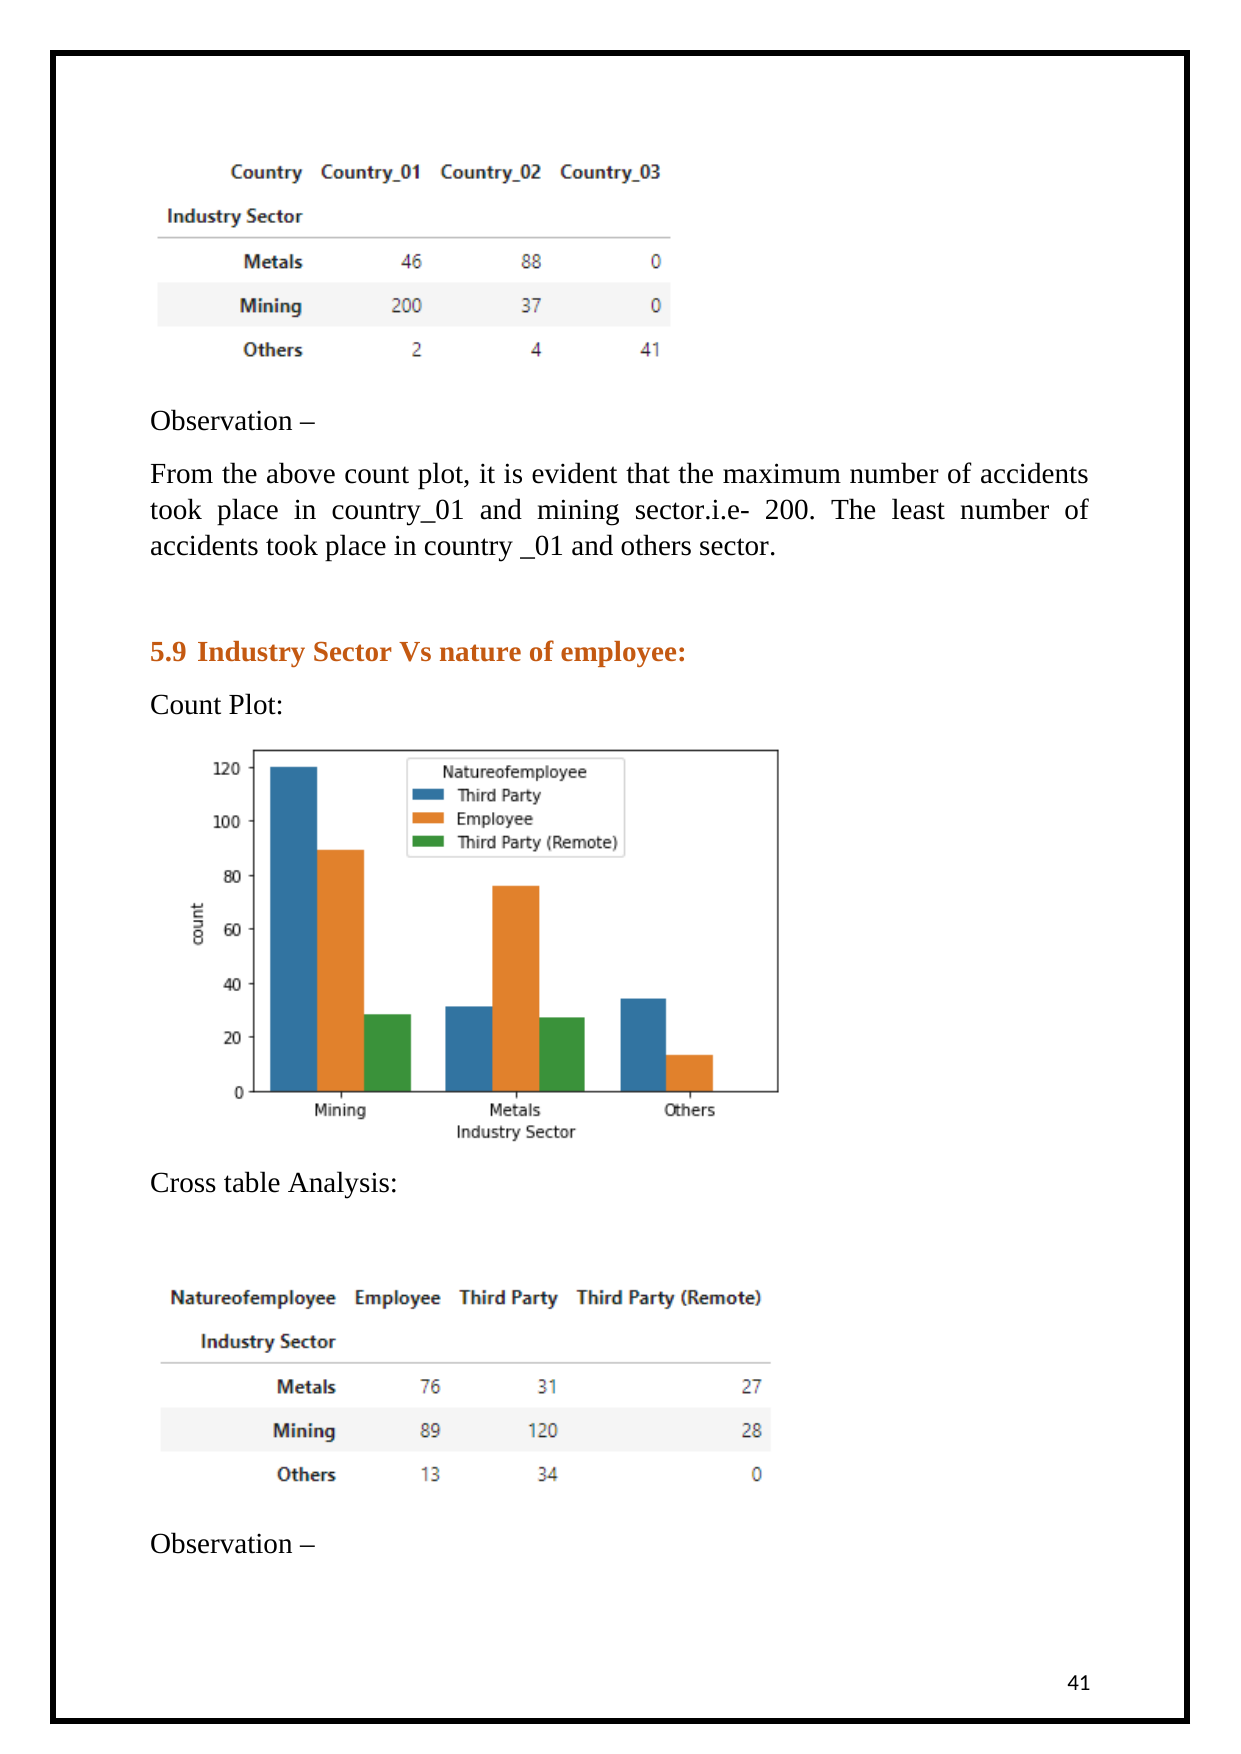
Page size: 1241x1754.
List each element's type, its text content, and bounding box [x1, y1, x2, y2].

picture [150, 1270, 843, 1508]
text From the above count plot, it is evident that the maximum number of accidents took place in country_01 and mining sector.i.e- 200. The least number of accidents took place in country _01 and others sector. [150, 526, 1090, 562]
picture [150, 150, 738, 385]
text Observation – [150, 403, 1090, 437]
picture [150, 739, 829, 1146]
text Observation – [150, 1527, 1090, 1560]
text Count Plot: [150, 687, 1090, 720]
text Cross table Analysis: [150, 1165, 1090, 1198]
list Industry Sector Vs nature of employee: [150, 634, 1090, 667]
